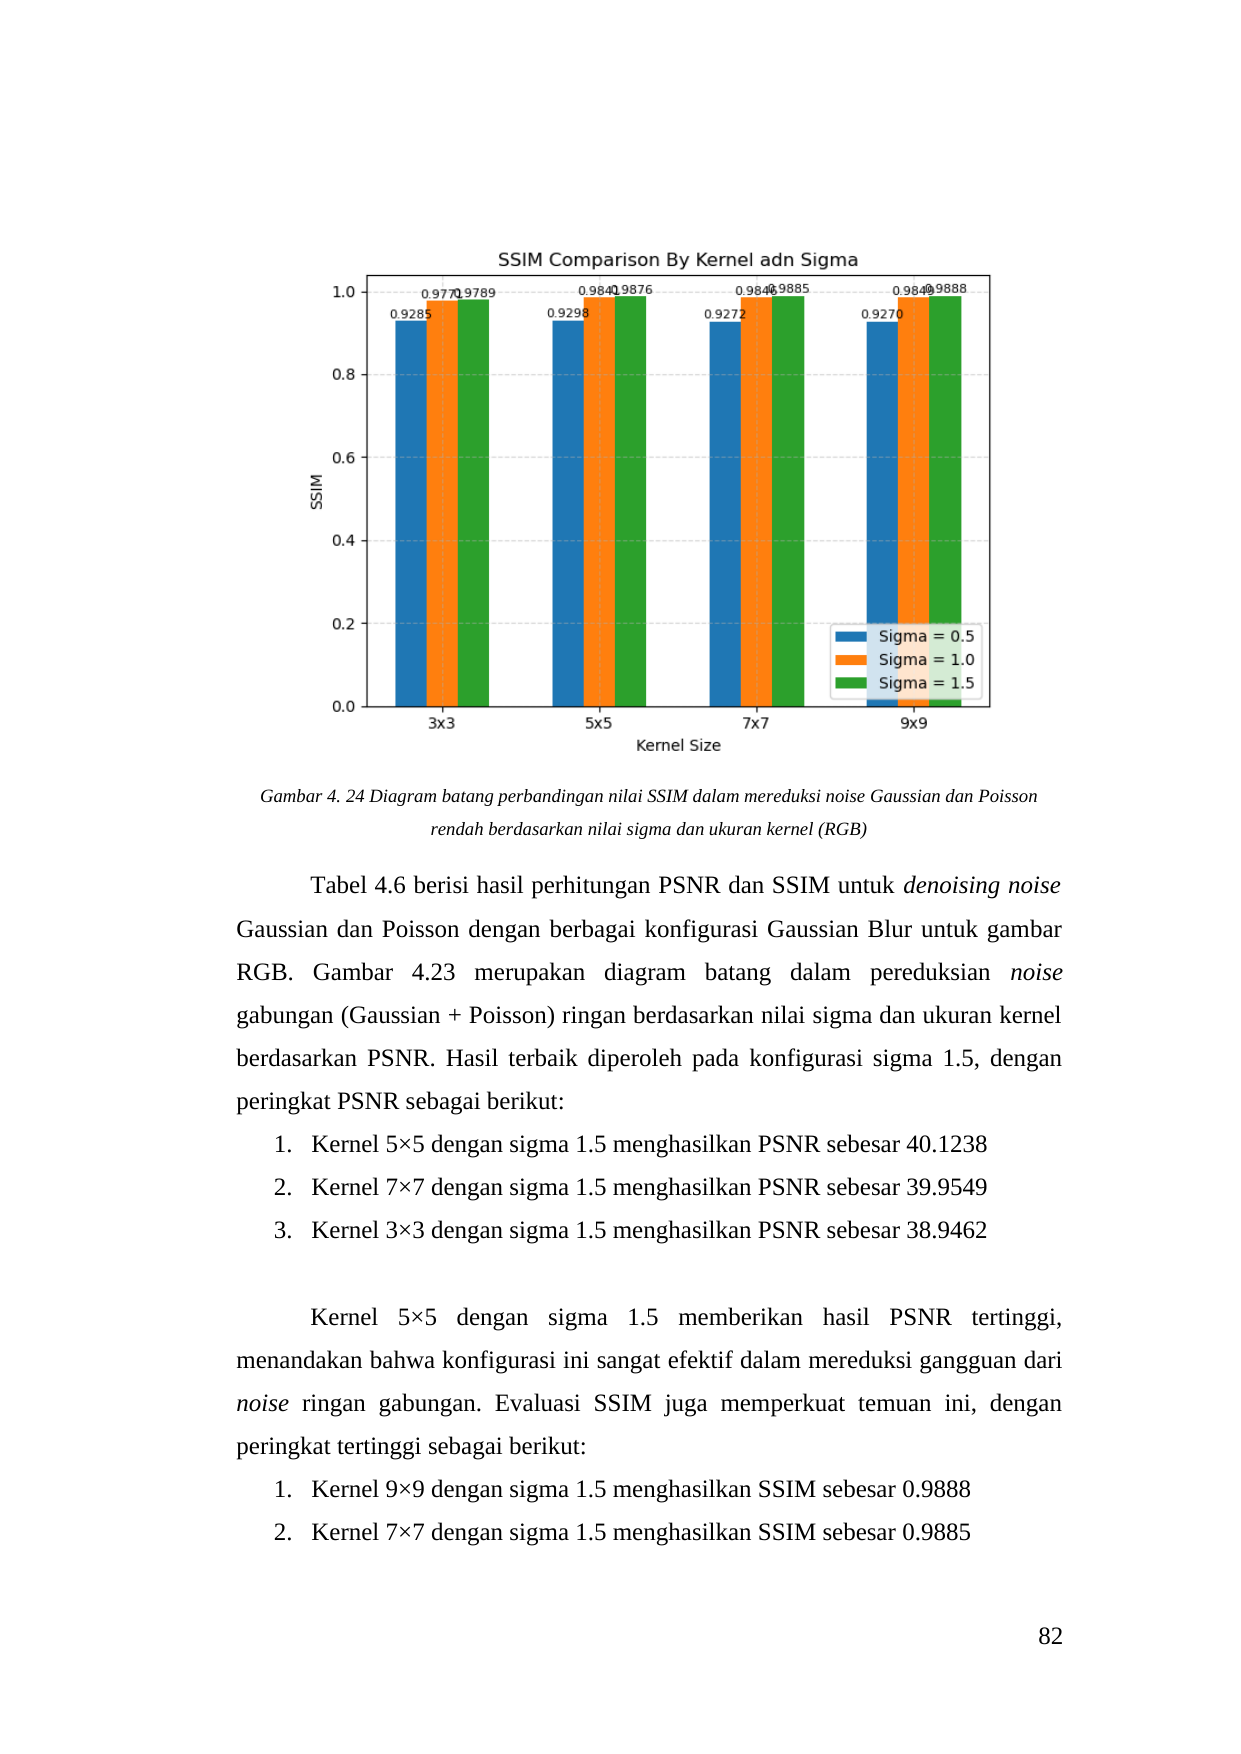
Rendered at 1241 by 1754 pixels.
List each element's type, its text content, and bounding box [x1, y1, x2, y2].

list Kernel 5×5 dengan sigma 1.5 menghasilkan PSNR sebesar 40.1238 [274, 1129, 1063, 1158]
list Kernel 7×7 dengan sigma 1.5 menghasilkan SSIM sebesar 0.9885 [274, 1517, 1063, 1546]
text Gambar 4. 24 Diagram batang perbandingan nilai SSIM dalam mereduksi noise Gaussian dan Poisson rendah berdasarkan nilai sigma dan ukuran kernel (RGB) [236, 785, 1063, 839]
list Kernel 9×9 dengan sigma 1.5 menghasilkan SSIM sebesar 0.9888 [274, 1474, 1063, 1503]
list Kernel 7×7 dengan sigma 1.5 menghasilkan PSNR sebesar 39.9549 [274, 1172, 1063, 1201]
picture [293, 236, 1006, 771]
text Tabel 4.6 berisi hasil perhitungan PSNR dan SSIM untuk denoising noise Gaussian dan Poisson dengan berbagai konfigurasi Gaussian Blur untuk gambar RGB. Gambar 4.23 merupakan diagram batang dalam pereduksian noise gabungan (Gaussian + Poisson) ringan berdasarkan nilai sigma dan ukuran kernel berdasarkan PSNR. Hasil terbaik diperoleh pada konfigurasi sigma 1.5, dengan peringkat PSNR sebagai berikut: [236, 871, 1063, 1115]
list Kernel 3×3 dengan sigma 1.5 menghasilkan PSNR sebesar 38.9462 [274, 1216, 1063, 1244]
text Kernel 5×5 dengan sigma 1.5 memberikan hasil PSNR tertinggi, menandakan bahwa konfigurasi ini sangat efektif dalam mereduksi gangguan dari noise ringan gabungan. Evaluasi SSIM juga memperkuat temuan ini, dengan peringkat tertinggi sebagai berikut: [236, 1302, 1063, 1460]
